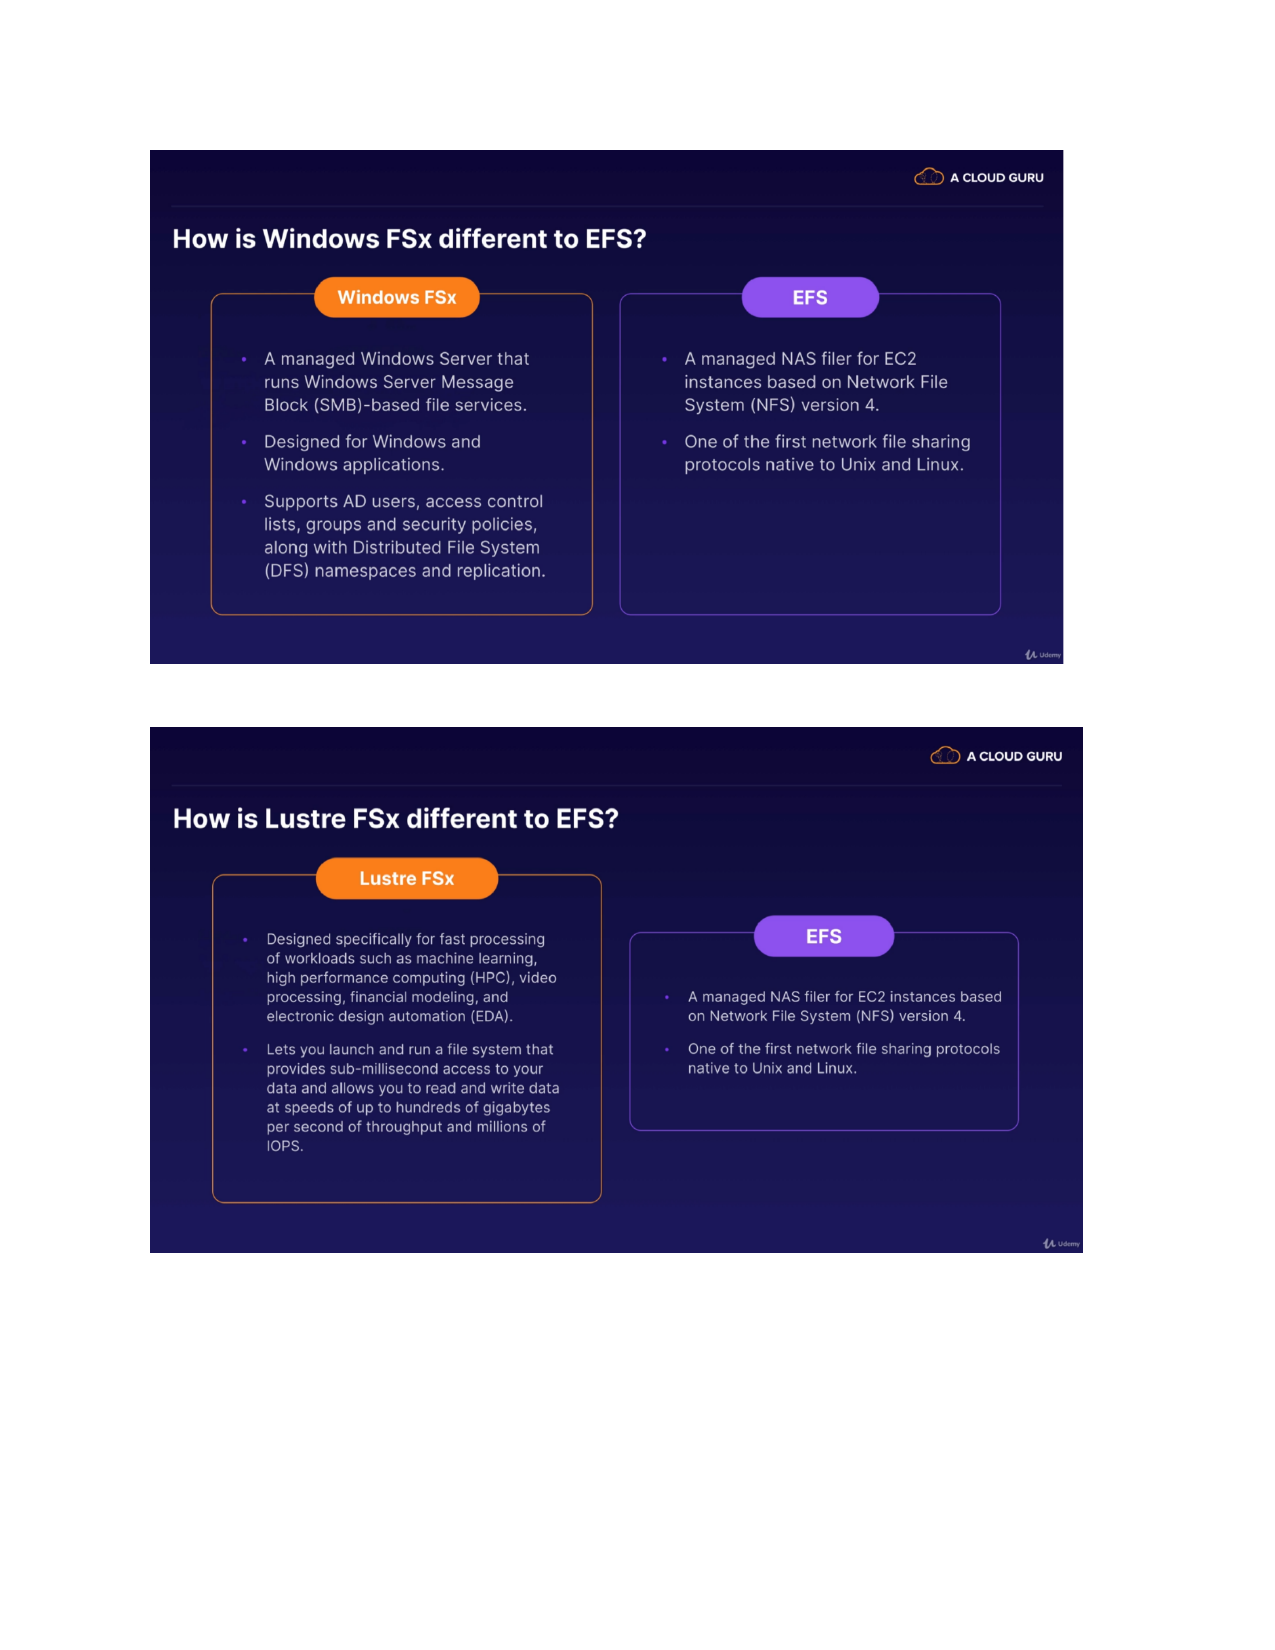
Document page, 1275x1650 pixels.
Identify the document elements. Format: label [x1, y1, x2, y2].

picture [150, 150, 1064, 664]
picture [150, 727, 1083, 1253]
